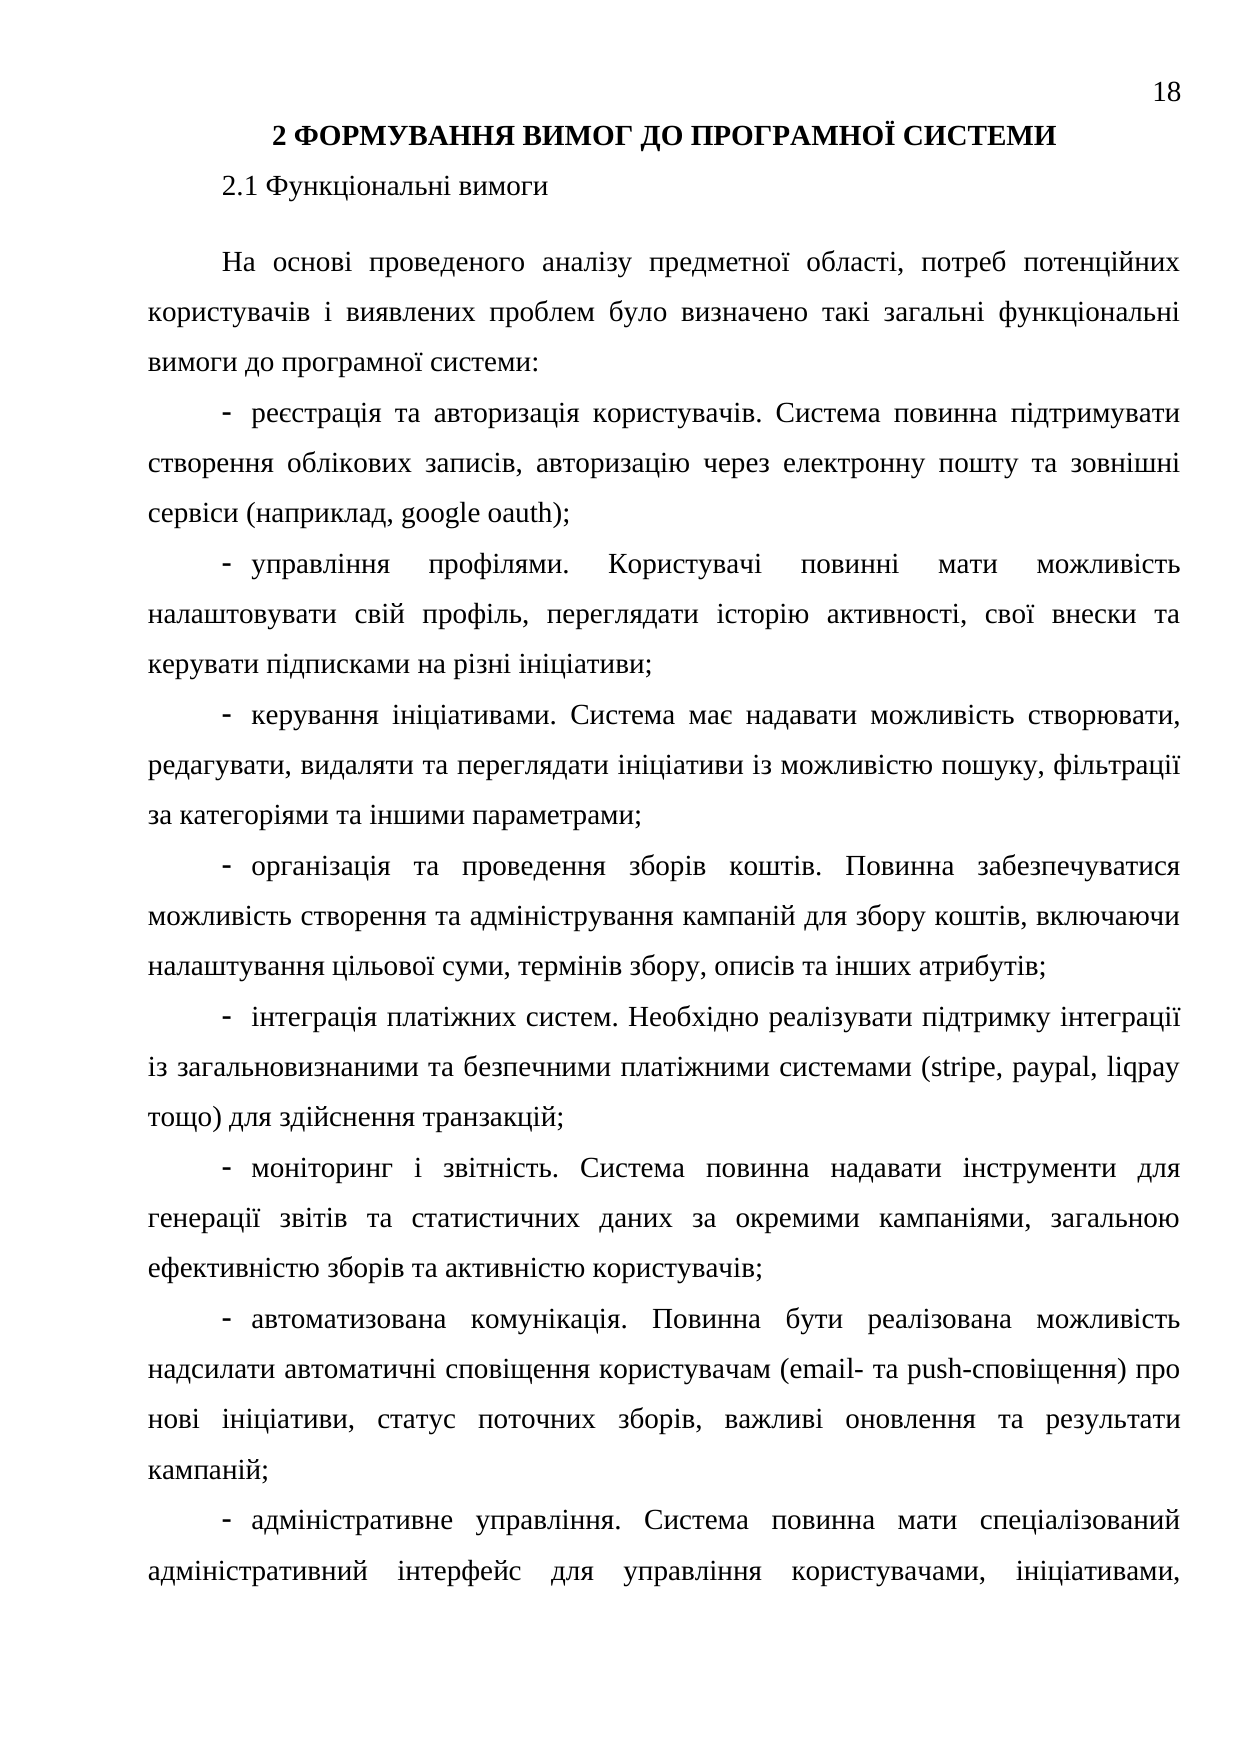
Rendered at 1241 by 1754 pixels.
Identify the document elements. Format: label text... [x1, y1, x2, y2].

text 2.1 Функціональні вимоги [148, 168, 1181, 202]
list реєстрація та авторизація користувачів. Система повинна підтримувати створення облікових записів, авторизацію через електронну пошту та зовнішні сервіси (наприклад, google oauth); [148, 395, 1181, 529]
list інтеграція платіжних систем. Необхідно реалізувати підтримку інтеграції із загальновизнаними та безпечними платіжними системами (stripe, paypal, liqpay тощо) для здійснення транзакцій; [148, 999, 1181, 1133]
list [148, 1502, 1181, 1586]
list керування ініціативами. Система має надавати можливість створювати, редагувати, видаляти та переглядати ініціативи із можливістю пошуку, фільтрації за категоріями та іншими параметрами; [148, 697, 1181, 831]
list управління профілями. Користувачі повинні мати можливість налаштовувати свій профіль, переглядати історію активності, свої внески та керувати підписками на різні ініціативи; [148, 546, 1181, 680]
list організація та проведення зборів коштів. Повинна забезпечуватися можливість створення та адміністрування кампаній для збору коштів, включаючи налаштування цільової суми, термінів збору, описів та інших атрибутів; [148, 848, 1181, 982]
list автоматизована комунікація. Повинна бути реалізована можливість надсилати автоматичні сповіщення користувачам (email- та push-сповіщення) про нові ініціативи, статус поточних зборів, важливі оновлення та результати кампаній; [148, 1301, 1181, 1486]
text На основі проведеного аналізу предметної області, потреб потенційних користувачів і виявлених проблем було визначено такі загальні функціональні вимоги до програмної системи: [148, 244, 1181, 378]
list моніторинг і звітність. Система повинна надавати інструменти для генерації звітів та статистичних даних за окремими кампаніями, загальною ефективністю зборів та активністю користувачів; [148, 1150, 1181, 1284]
text 2 ФОРМУВАННЯ ВИМОГ ДО ПРОГРАМНОЇ СИСТЕМИ [148, 118, 1181, 152]
